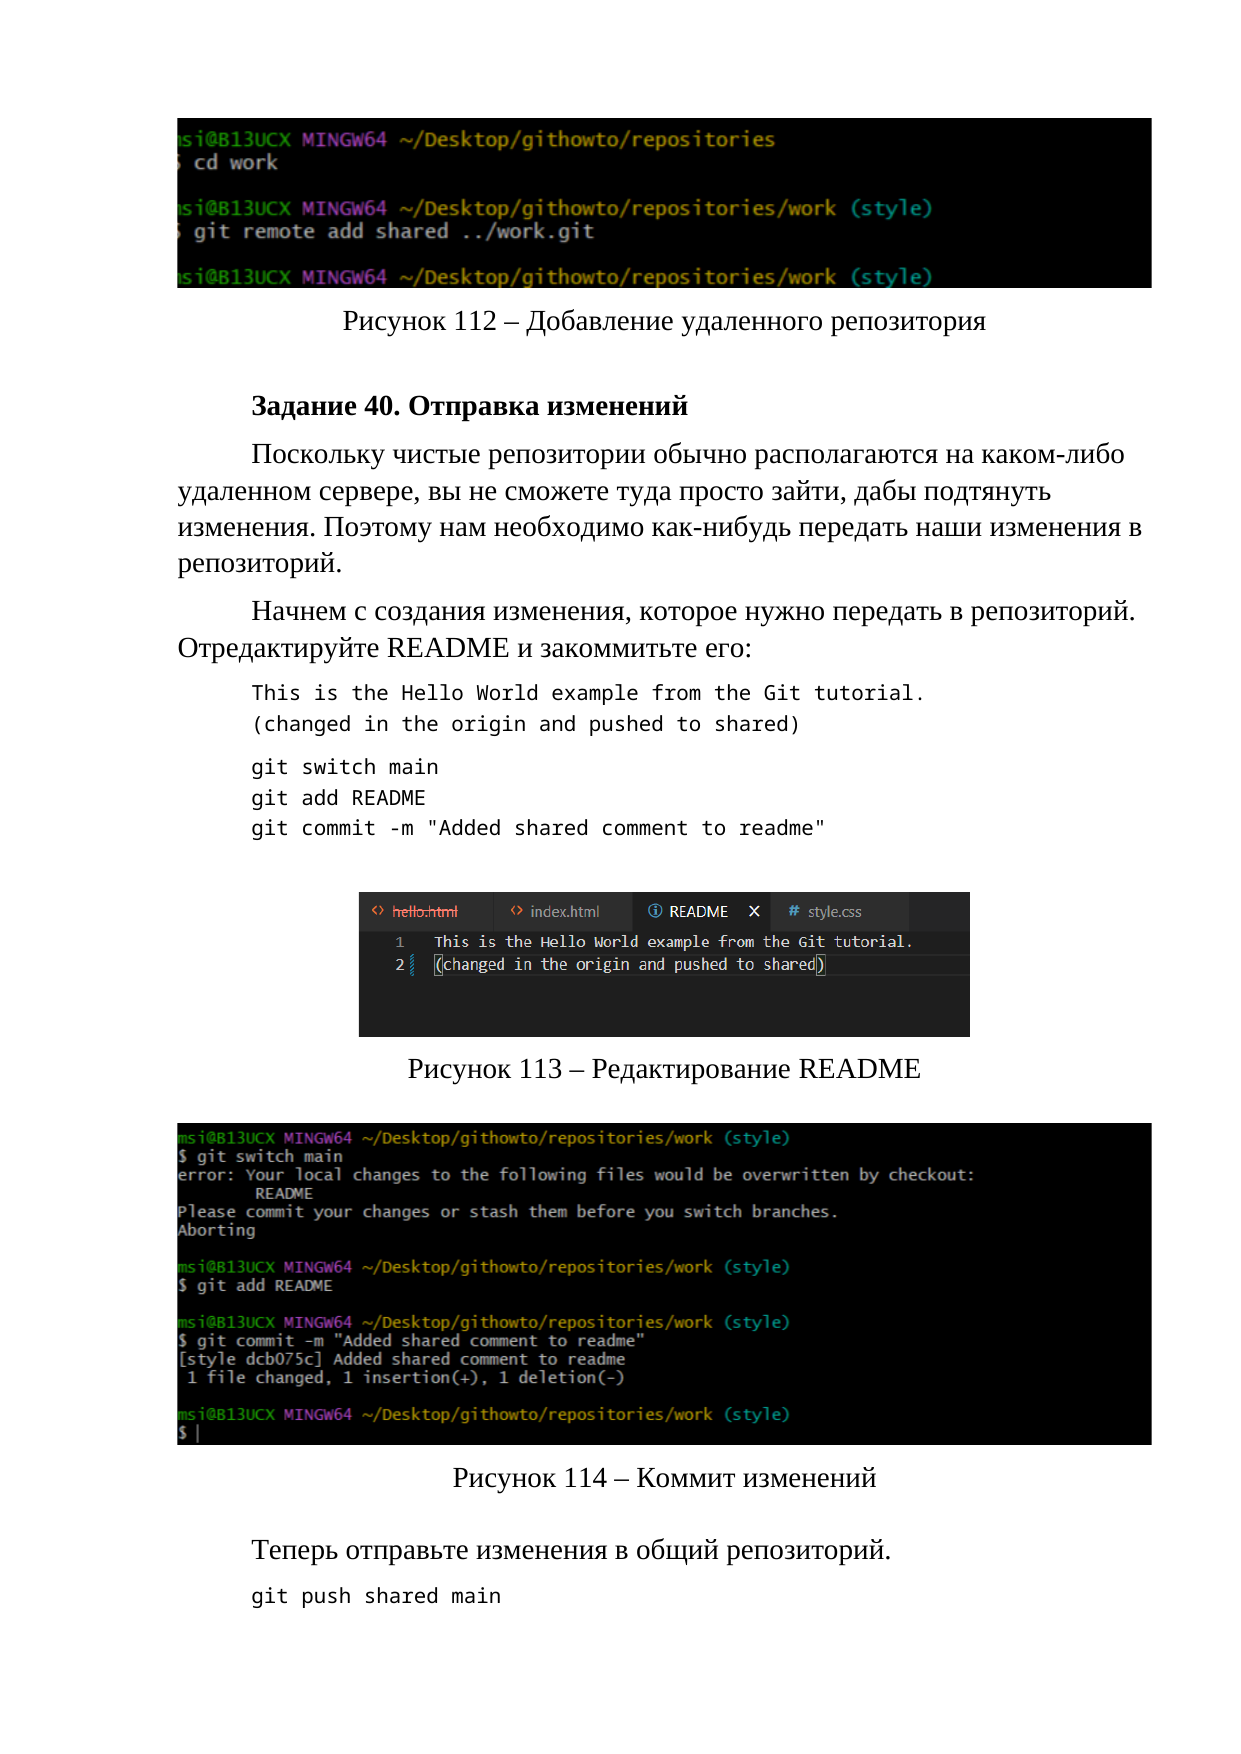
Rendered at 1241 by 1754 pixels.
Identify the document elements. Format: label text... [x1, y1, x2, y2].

text git push shared main [177, 1581, 1152, 1609]
text This is the Hello World example from the Git tutorial. [177, 678, 1152, 707]
text Поскольку чистые репозитории обычно располагаются на каком-либо удаленном сервере, вы не сможете туда просто зайти, дабы подтянуть изменения. Поэтому нам необходимо как-нибудь передать наши изменения в репозиторий. [177, 436, 1152, 578]
text git add README [177, 783, 1152, 811]
picture [177, 1123, 1152, 1445]
text Рисунок 112 – Добавление удаленного репозитория [177, 303, 1152, 337]
picture [177, 118, 1152, 288]
text git switch main [177, 752, 1152, 781]
text Теперь отправьте изменения в общий репозиторий. [177, 1532, 1152, 1566]
picture [358, 892, 970, 1037]
text Задание 40. Отправка изменений [177, 388, 1152, 421]
text (changed in the origin and pushed to shared) [177, 709, 1152, 737]
text git commit -m "Added shared comment to readme" [177, 813, 1152, 842]
text Рисунок 114 – Коммит изменений [177, 1460, 1152, 1494]
text Рисунок 113 – Редактирование README [177, 1051, 1152, 1085]
text Начнем с создания изменения, которое нужно передать в репозиторий. Отредактируйте README и закоммитьте его: [177, 593, 1152, 663]
